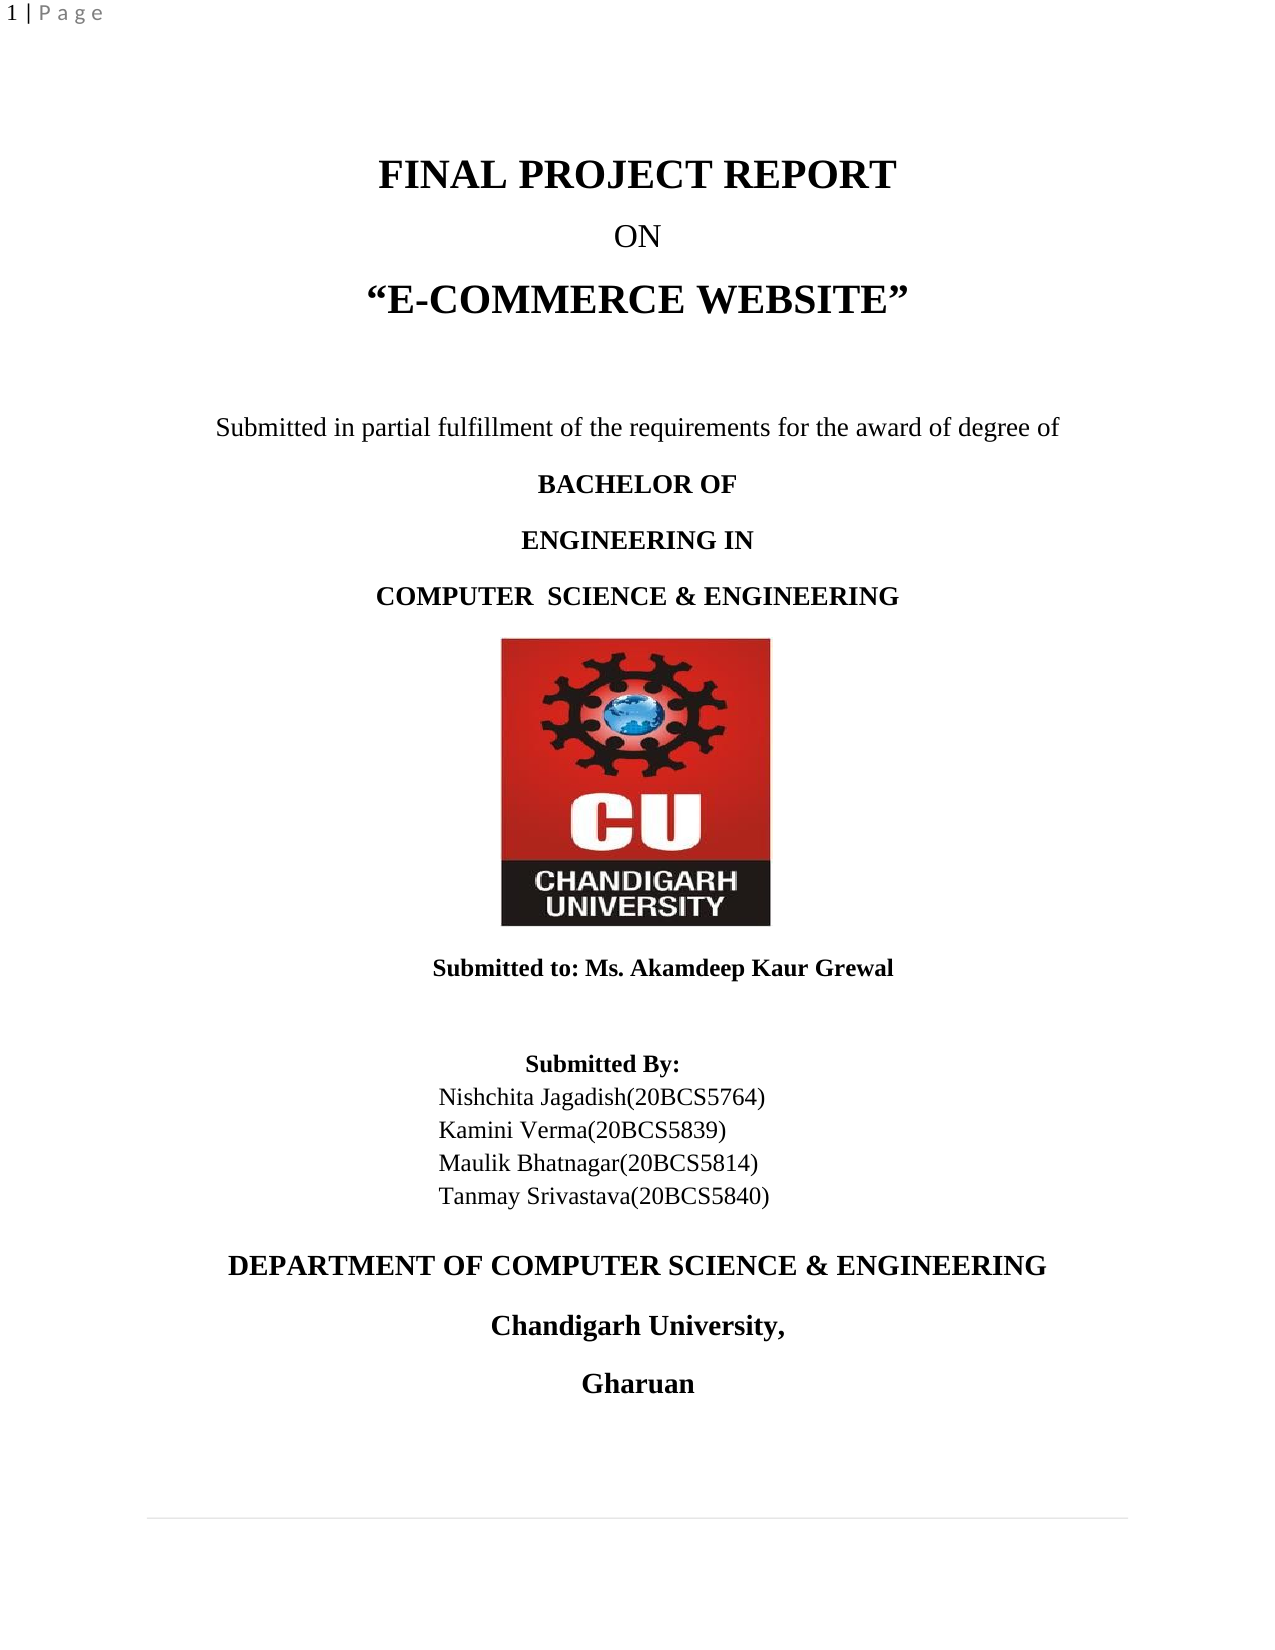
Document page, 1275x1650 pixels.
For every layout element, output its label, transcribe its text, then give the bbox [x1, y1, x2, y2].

text COMPUTER SCIENCE & ENGINEERING [214, 581, 1061, 612]
text Chandigarh University, Gharuan [437, 1308, 839, 1400]
text Kamini Verma(20BCS5839) [379, 1115, 1235, 1144]
text Maulik Bhatnagar(20BCS5814) [379, 1148, 1235, 1177]
picture [500, 637, 773, 927]
text BACHELOR OF ENGINEERING IN [437, 468, 838, 556]
text Submitted By: [145, 1049, 1061, 1078]
text Tanmay Srivastava(20BCS5840) [379, 1181, 1235, 1210]
subtitle DEPARTMENT OF COMPUTER SCIENCE & ENGINEERING [214, 1248, 1061, 1282]
text Submitted in partial fulfillment of the requirements for the award of degree of [214, 411, 1061, 442]
subtitle FINAL PROJECT REPORT [214, 150, 1061, 198]
text ON [214, 216, 1061, 254]
subtitle “E-COMMERCE WEBSITE” [214, 274, 1061, 322]
text Nishchita Jagadish(20BCS5764) [379, 1082, 1235, 1111]
